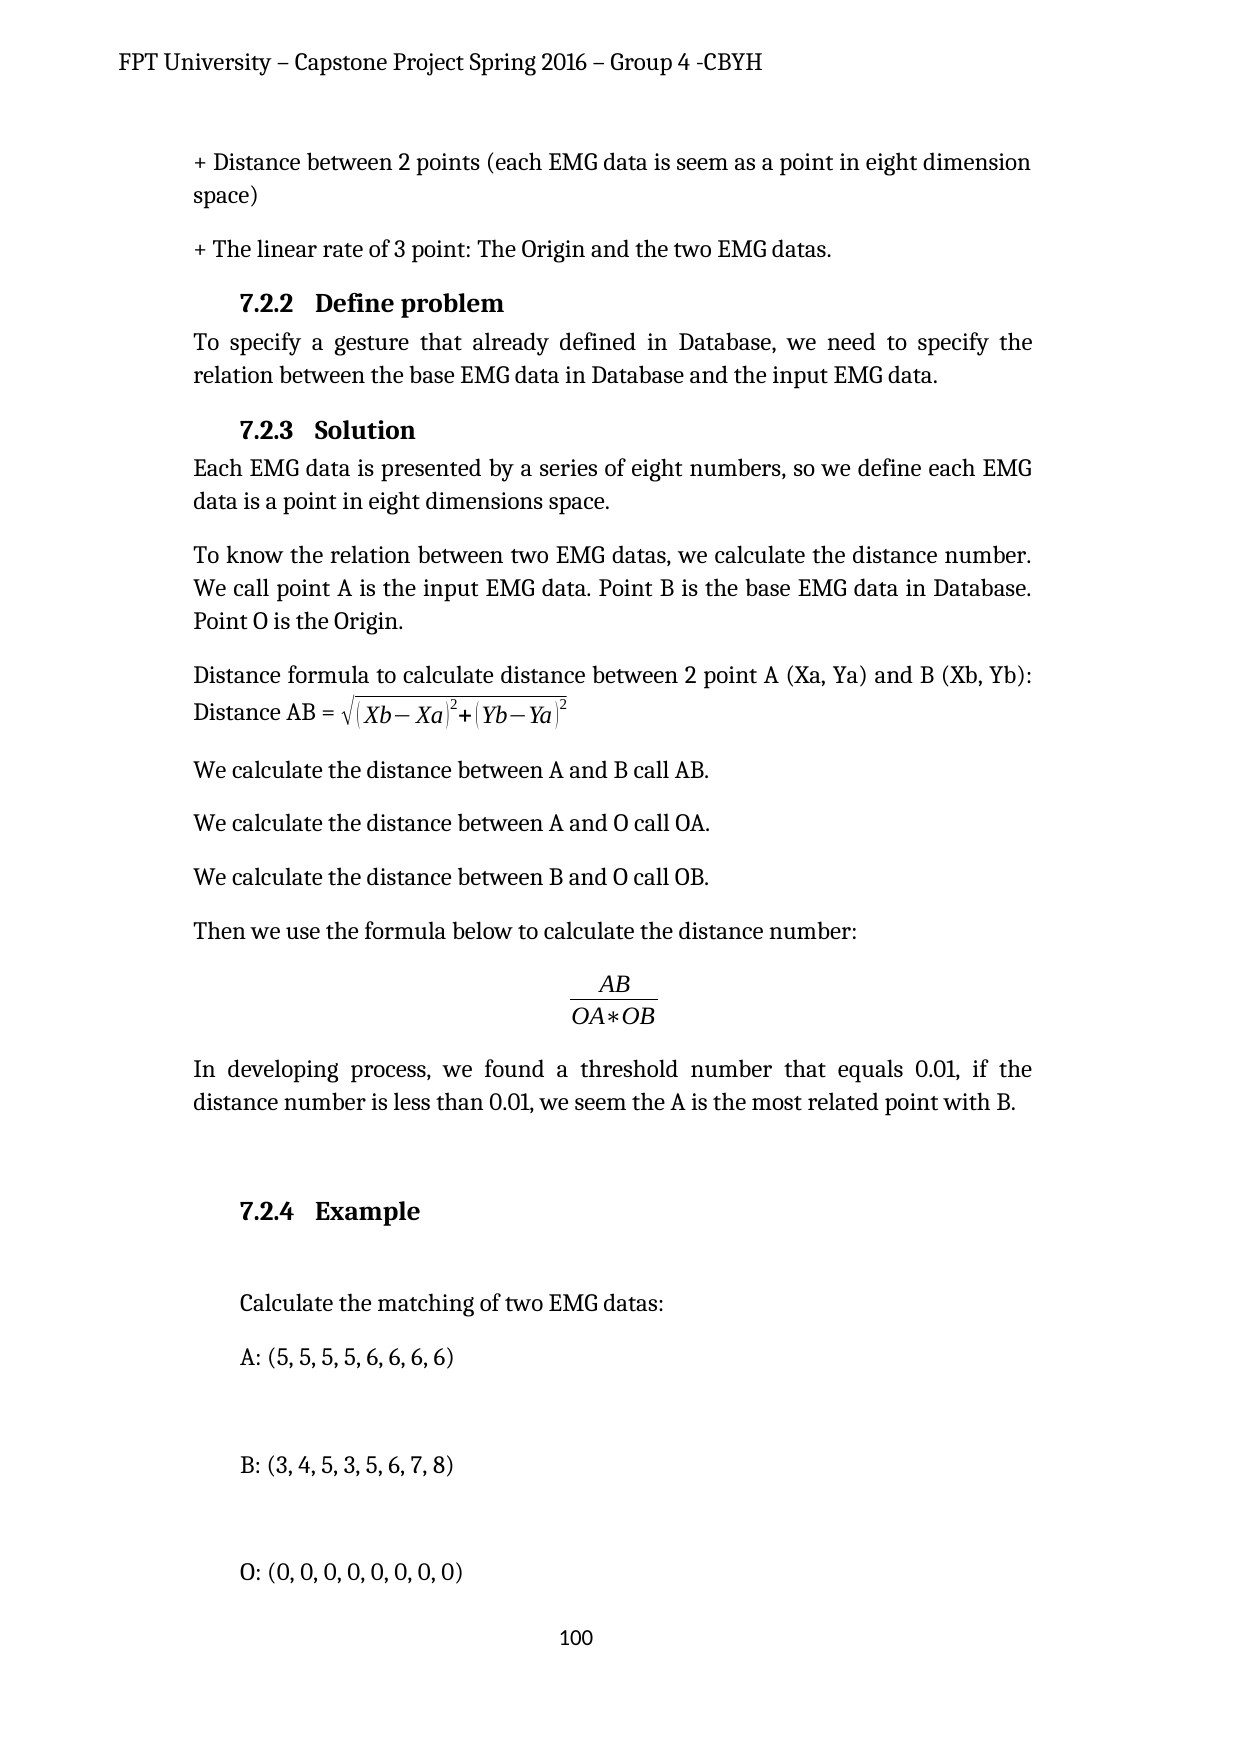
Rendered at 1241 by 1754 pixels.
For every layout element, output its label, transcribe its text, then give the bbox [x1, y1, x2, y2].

subtitle Define problem [240, 288, 1033, 319]
text Distance formula to calculate distance between 2 point A (Xa, Ya) and B (Xb, Yb): Distance AB = [193, 661, 1033, 730]
text We calculate the distance between B and O call OB. [193, 863, 1033, 892]
text In developing process, we found a threshold number that equals 0.01, if the distance number is less than 0.01, we seem the A is the most related point with B. [193, 1055, 1033, 1117]
text + Distance between 2 points (each EMG data is seem as a point in eight dimension space) [193, 148, 1033, 209]
text Calculate the matching of two EMG datas: [240, 1289, 1033, 1318]
text Each EMG data is presented by a series of eight numbers, so we define each EMG data is a point in eight dimensions space. [193, 454, 1033, 516]
text + The linear rate of 3 point: The Origin and the two EMG datas. [193, 234, 1033, 263]
text We calculate the distance between A and B call AB. [193, 756, 1033, 784]
text B: (3, 4, 5, 3, 5, 6, 7, 8) [240, 1451, 1033, 1479]
text To know the relation between two EMG datas, we calculate the distance number. We call point A is the input EMG data. Point B is the base EMG data in Database. Point O is the Origin. [193, 541, 1033, 636]
text A: (5, 5, 5, 5, 6, 6, 6, 6) [240, 1343, 1033, 1372]
text O: (0, 0, 0, 0, 0, 0, 0, 0) [240, 1558, 1033, 1587]
subtitle Example [240, 1196, 1033, 1227]
text We calculate the distance between A and O call OA. [193, 809, 1033, 838]
text To specify a gesture that already defined in Database, we need to specify the relation between the base EMG data in Database and the input EMG data. [193, 328, 1033, 390]
text Then we use the formula below to calculate the distance number: [193, 917, 1033, 946]
subtitle Solution [240, 415, 1033, 446]
